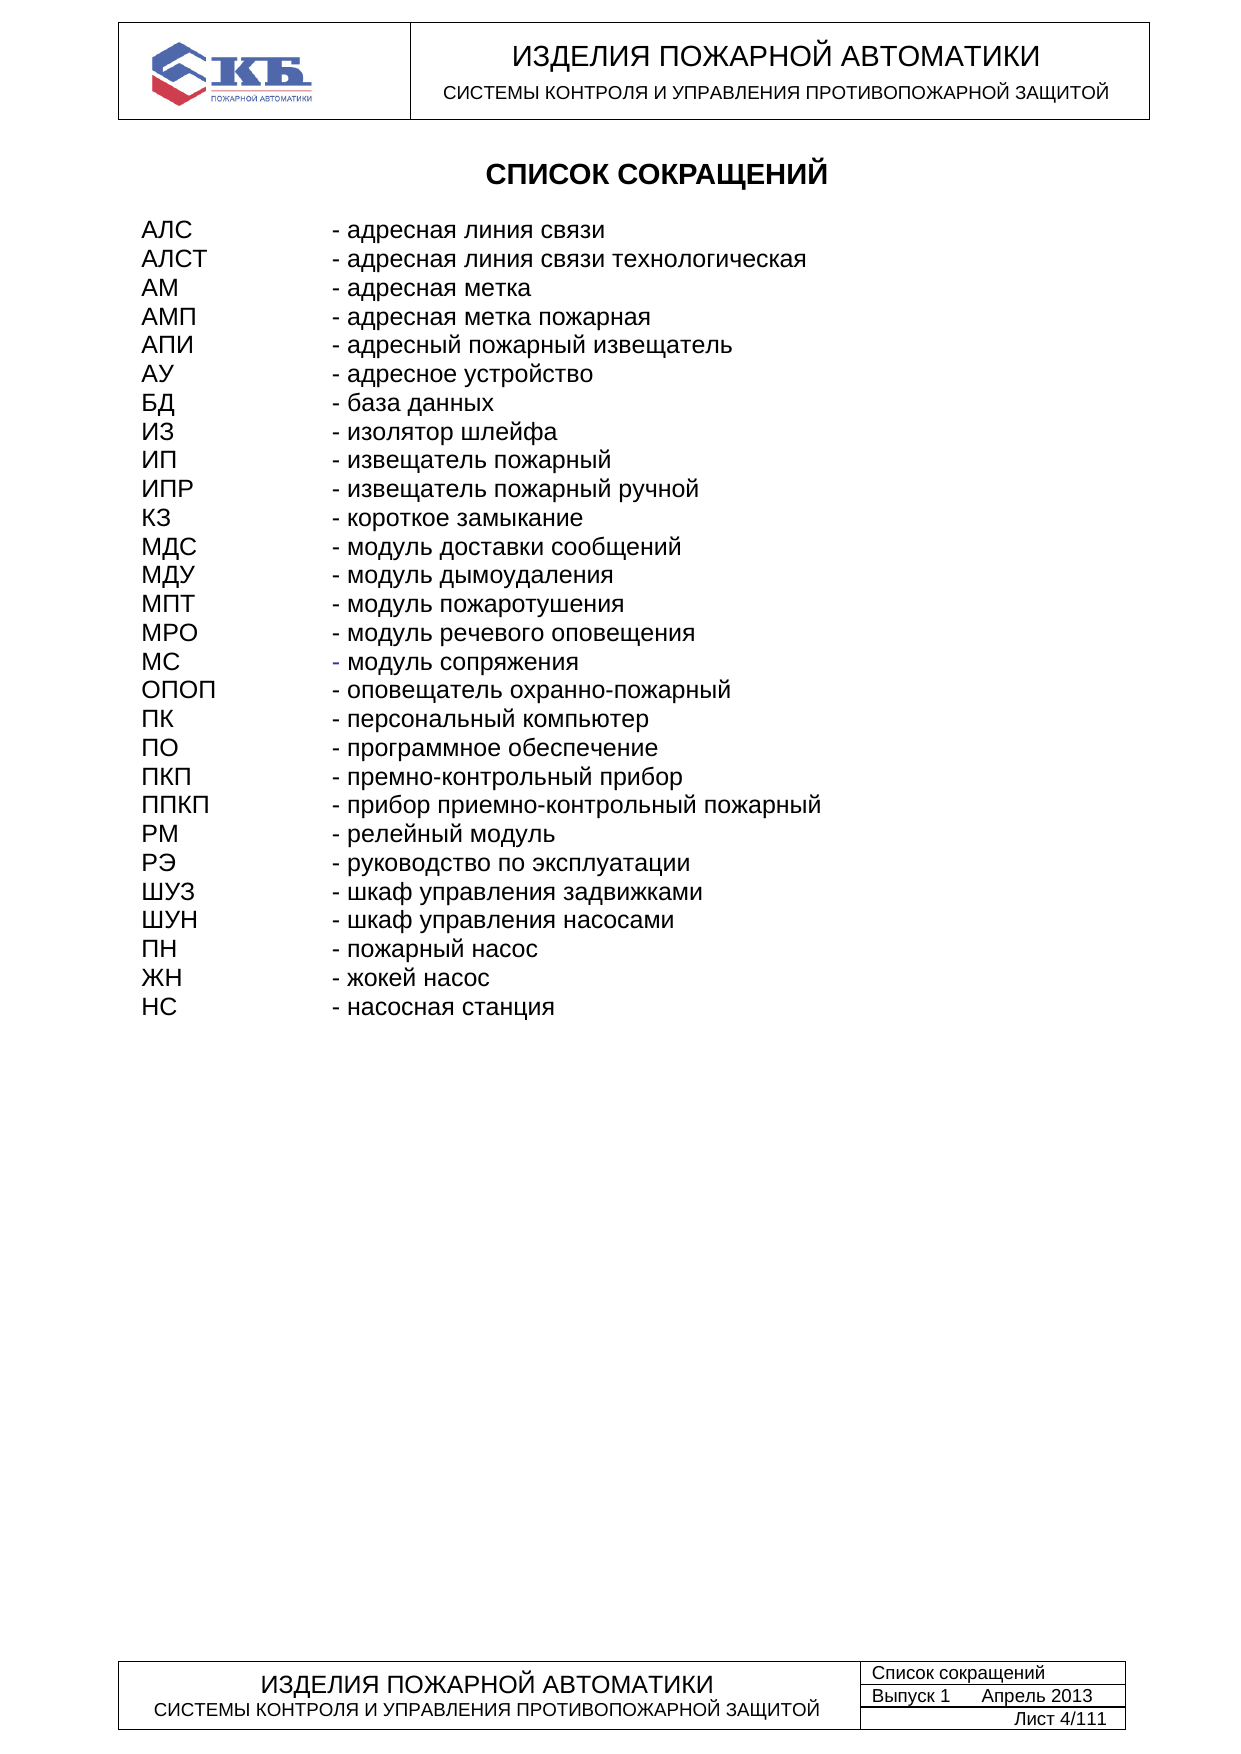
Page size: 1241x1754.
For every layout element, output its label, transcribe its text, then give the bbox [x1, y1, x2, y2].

table_cell МРО [120, 618, 329, 647]
table_header АЛС [120, 215, 329, 244]
table_cell РМ [120, 819, 329, 848]
table_cell АПИ [120, 330, 329, 359]
table_cell - извещатель пожарный ручной [329, 474, 1123, 503]
table_cell - база данных [329, 388, 1123, 417]
table_cell - прибор приемно-контрольный пожарный [329, 790, 1123, 819]
table_cell ПКП [120, 762, 329, 790]
table_cell КЗ [120, 503, 329, 532]
table_cell - жокей насос [329, 963, 1123, 992]
table_cell - адресная метка пожарная [329, 302, 1123, 330]
table_cell - модуль речевого оповещения [329, 618, 1123, 647]
table_cell АЛСТ [120, 244, 329, 273]
table_cell - извещатель пожарный [329, 445, 1123, 474]
table_cell НС [120, 992, 329, 1020]
table_cell - оповещатель охранно-пожарный [329, 675, 1123, 704]
table_cell ПН [120, 934, 329, 963]
table_cell - насосная станция [329, 992, 1123, 1020]
table_cell МДУ [120, 560, 329, 589]
table_cell - руководство по эксплуатации [329, 848, 1123, 877]
table_cell - модуль сопряжения [329, 647, 1123, 675]
table_cell РЭ [120, 848, 329, 877]
table_cell ИЗ [120, 417, 329, 445]
table_cell - программное обеспечение [329, 733, 1123, 762]
table_cell - модуль дымоудаления [329, 560, 1123, 589]
table_cell МС [120, 647, 329, 675]
table_cell - шкаф управления насосами [329, 905, 1123, 934]
table_cell ИПР [120, 474, 329, 503]
table_cell - изолятор шлейфа [329, 417, 1123, 445]
table_cell ППКП [120, 790, 329, 819]
table_cell - адресная метка [329, 273, 1123, 302]
table_cell ПК [120, 704, 329, 733]
table_cell МДС [120, 532, 329, 560]
table_cell - адресный пожарный извещатель [329, 330, 1123, 359]
table_cell - короткое замыкание [329, 503, 1123, 532]
table_cell - релейный модуль [329, 819, 1123, 848]
table_cell - шкаф управления задвижками [329, 877, 1123, 905]
table_cell МПТ [120, 589, 329, 618]
table_header - адресная линия связи [329, 215, 1123, 244]
table_cell ОПОП [120, 675, 329, 704]
table_cell АМ [120, 273, 329, 302]
table_cell БД [120, 388, 329, 417]
subtitle СПИСОК СОКРАЩЕНИЙ [193, 157, 1121, 190]
table_cell - адресное устройство [329, 359, 1123, 388]
table_cell АУ [120, 359, 329, 388]
table_cell - адресная линия связи технологическая [329, 244, 1123, 273]
table_cell - премно-контрольный прибор [329, 762, 1123, 790]
table_cell ПО [120, 733, 329, 762]
table_cell АМП [120, 302, 329, 330]
table_cell - модуль доставки сообщений [329, 532, 1123, 560]
table_cell ИП [120, 445, 329, 474]
table_cell - персональный компьютер [329, 704, 1123, 733]
picture [148, 34, 325, 115]
table_cell - модуль пожаротушения [329, 589, 1123, 618]
table_cell - пожарный насос [329, 934, 1123, 963]
table_cell ШУЗ [120, 877, 329, 905]
table_cell ЖН [120, 963, 329, 992]
table_cell ШУН [120, 905, 329, 934]
